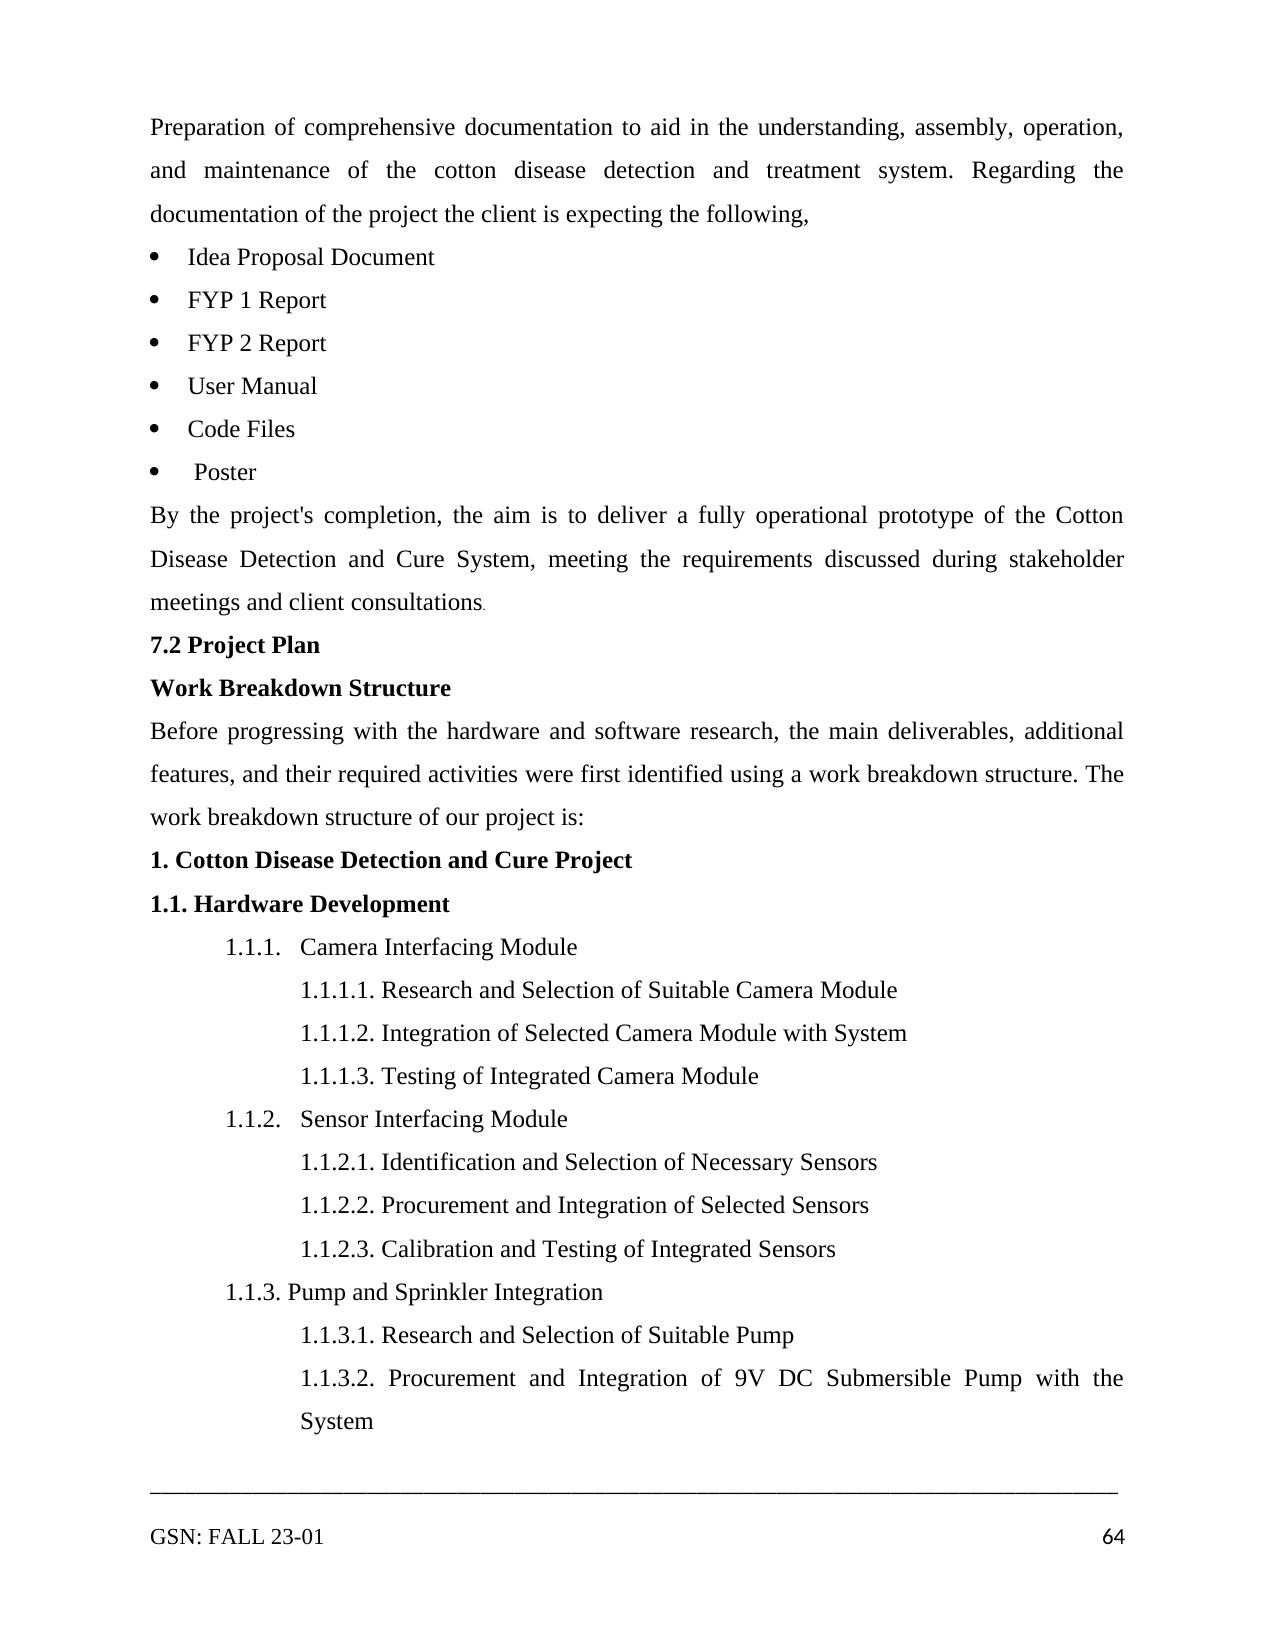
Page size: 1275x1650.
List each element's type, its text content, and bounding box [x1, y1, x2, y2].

text 1.1.1.2. Integration of Selected Camera Module with System [225, 1018, 1125, 1047]
list FYP 1 Report [150, 285, 1125, 314]
text 1.1.2.1. Identification and Selection of Necessary Sensors [225, 1147, 1125, 1176]
text 1. Cotton Disease Detection and Cure Project [150, 846, 1125, 874]
text 1.1.3.1. Research and Selection of Suitable Pump [300, 1320, 1125, 1349]
text Work Breakdown Structure [150, 673, 1125, 702]
text 1.1.2.3. Calibration and Testing of Integrated Sensors [225, 1234, 1125, 1262]
text 1.1. Hardware Development [150, 889, 1125, 917]
list Idea Proposal Document [150, 242, 1125, 271]
text 1.1.1.3. Testing of Integrated Camera Module [225, 1061, 1125, 1090]
list Code Files [150, 414, 1125, 443]
text By the project's completion, the aim is to deliver a fully operational prototype of the Cotton Disease Detection and Cure System, meeting the requirements discussed during stakeholder meetings and client consultations. [150, 501, 1125, 616]
text 1.1.2.2. Procurement and Integration of Selected Sensors [225, 1191, 1125, 1219]
text 7.2 Project Plan [150, 630, 1125, 659]
text Preparation of comprehensive documentation to aid in the understanding, assembly, operation, and maintenance of the cotton disease detection and treatment system. Regarding the documentation of the project the client is expecting the following, [150, 112, 1125, 227]
text 1.1.3. Pump and Sprinkler Integration [150, 1277, 1125, 1306]
list FYP 2 Report [150, 328, 1125, 357]
text 1.1.3.2. Procurement and Integration of 9V DC Submersible Pump with the System [300, 1363, 1125, 1435]
list Poster [150, 457, 1125, 486]
text 1.1.1. Camera Interfacing Module [150, 932, 1125, 961]
text 1.1.2. Sensor Interfacing Module [150, 1104, 1125, 1133]
list User Manual [150, 371, 1125, 400]
text Before progressing with the hardware and software research, the main deliverables, additional features, and their required activities were first identified using a work breakdown structure. The work breakdown structure of our project is: [150, 716, 1125, 831]
text 1.1.1.1. Research and Selection of Suitable Camera Module [225, 975, 1125, 1004]
